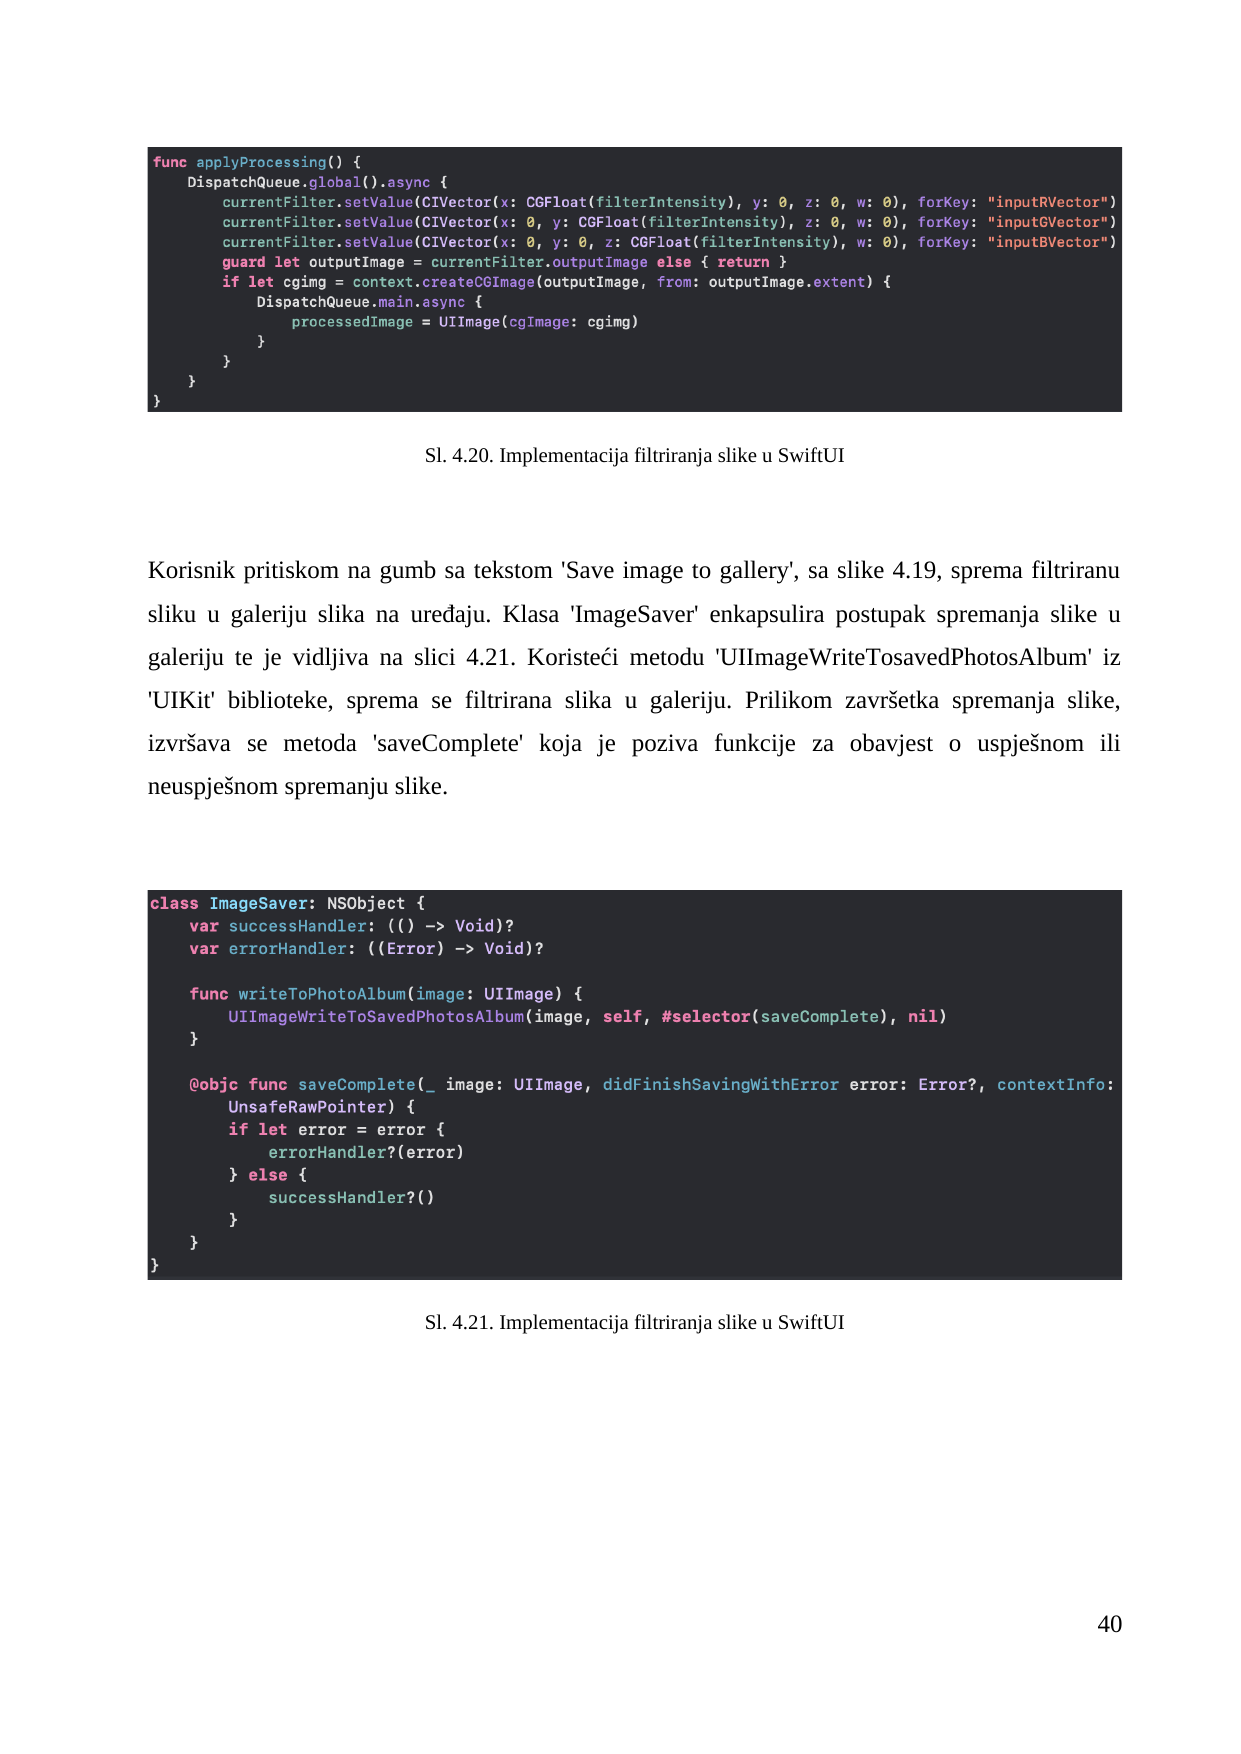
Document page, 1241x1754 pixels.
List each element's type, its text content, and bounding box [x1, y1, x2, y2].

picture [147, 147, 1123, 412]
text Sl. 4.20. Implementacija filtriranja slike u SwiftUI [148, 443, 1122, 467]
picture [147, 890, 1123, 1280]
text Korisnik pritiskom na gumb sa tekstom 'Save image to gallery', sa slike 4.19, sprema filtriranu sliku u galeriju slika na uređaju. Klasa 'ImageSaver' enkapsulira postupak spremanja slike u galeriju te je vidljiva na slici 4.21. Koristeći metodu 'UIImageWriteTosavedPhotosAlbum' iz 'UIKit' biblioteke, sprema se filtrirana slika u galeriju. Prilikom završetka spremanja slike, izvršava se metoda 'saveComplete' koja je poziva funkcije za obavjest o uspješnom ili neuspješnom spremanju slike. [148, 556, 1122, 800]
text Sl. 4.21. Implementacija filtriranja slike u SwiftUI [148, 1310, 1122, 1334]
